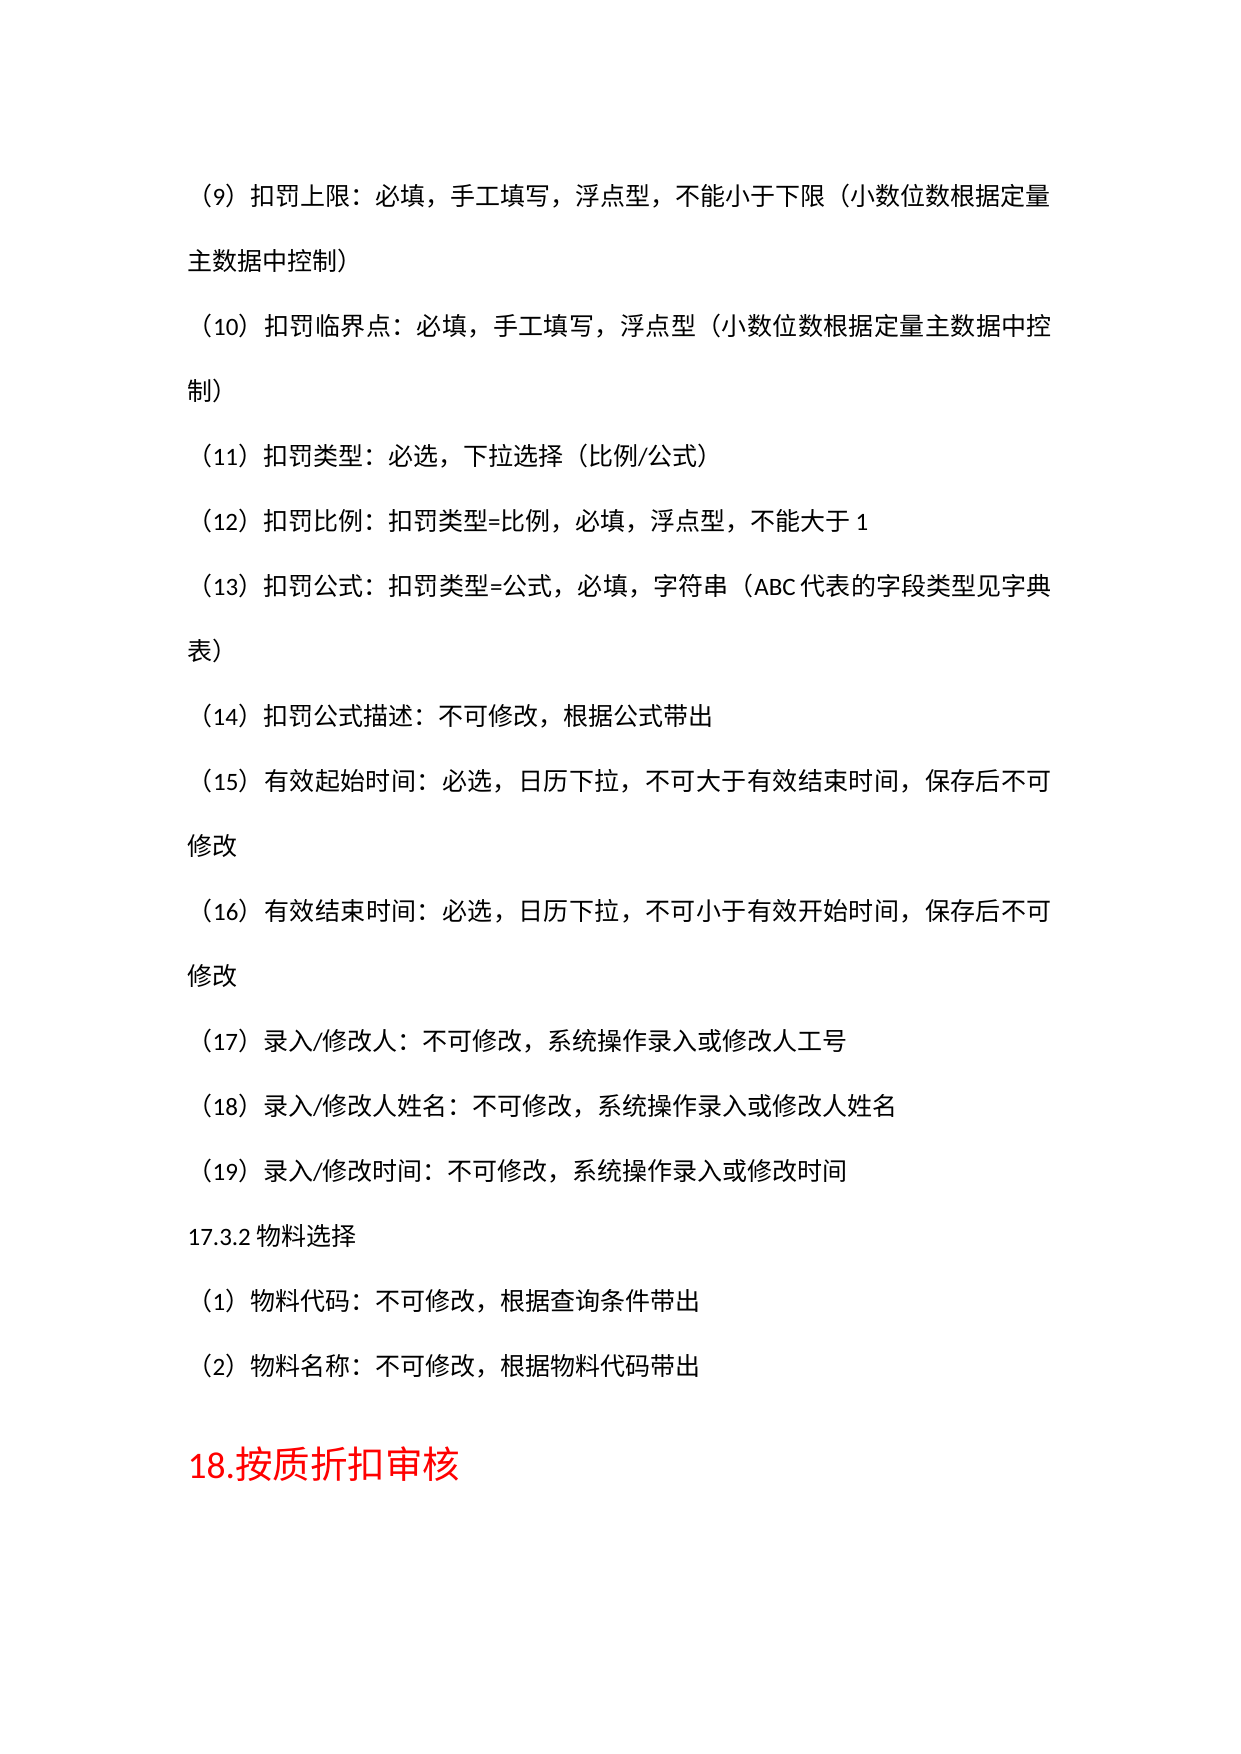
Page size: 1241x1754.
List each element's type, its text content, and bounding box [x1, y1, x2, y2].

text （13）扣罚公式：扣罚类型=公式，必填，字符串（ABC代表的字段类型见字典表） [187, 552, 1053, 682]
text （12）扣罚比例：扣罚类型=比例，必填，浮点型，不能大于1 [187, 487, 1053, 552]
text （1）物料代码：不可修改，根据查询条件带出 [187, 1267, 1053, 1332]
text （15）有效起始时间：必选，日历下拉，不可大于有效结束时间，保存后不可修改 [187, 747, 1053, 877]
text （18）录入/修改人姓名：不可修改，系统操作录入或修改人姓名 [187, 1072, 1053, 1137]
text （19）录入/修改时间：不可修改，系统操作录入或修改时间 [187, 1137, 1053, 1202]
text （11）扣罚类型：必选，下拉选择（比例/公式） [187, 422, 1053, 487]
text 17.3.2物料选择 [187, 1202, 1053, 1267]
text （17）录入/修改人：不可修改，系统操作录入或修改人工号 [187, 1007, 1053, 1072]
text 18.按质折扣审核 [187, 1429, 1053, 1494]
text （16）有效结束时间：必选，日历下拉，不可小于有效开始时间，保存后不可修改 [187, 877, 1053, 1007]
text （14）扣罚公式描述：不可修改，根据公式带出 [187, 682, 1053, 747]
text （9）扣罚上限：必填，手工填写，浮点型，不能小于下限（小数位数根据定量主数据中控制） [187, 162, 1053, 292]
text （10）扣罚临界点：必填，手工填写，浮点型（小数位数根据定量主数据中控制） [187, 292, 1053, 422]
text （2）物料名称：不可修改，根据物料代码带出 [187, 1332, 1053, 1397]
